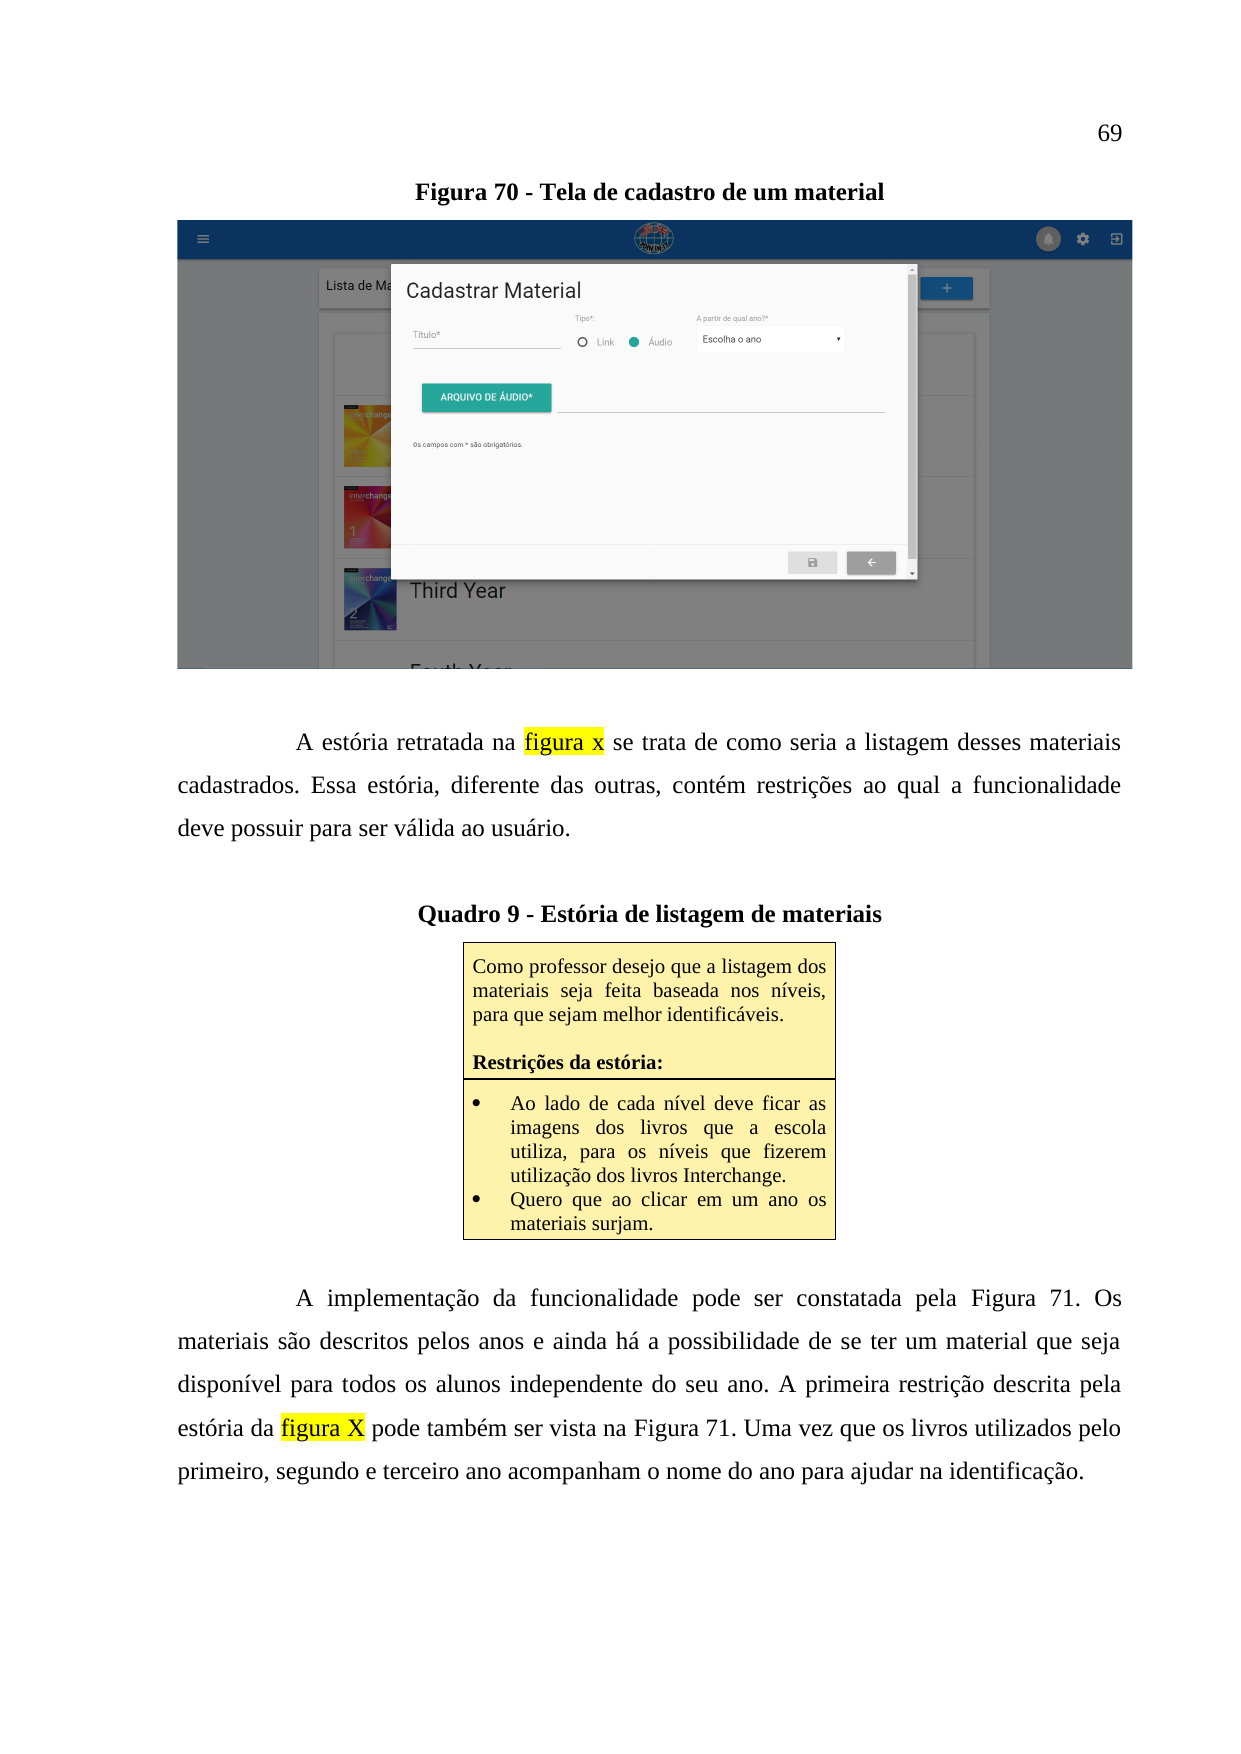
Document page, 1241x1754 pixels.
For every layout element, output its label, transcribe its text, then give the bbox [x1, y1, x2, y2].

list Quero que ao clicar em um ano os materiais surjam. [464, 1175, 835, 1239]
text Restrições da estória: [464, 1038, 835, 1078]
text A estória retratada na figura x se trata de como seria a listagem desses materiais cadastrados. Essa estória, diferente das outras, contém restrições ao qual a funcionalidade deve possuir para ser válida ao usuário. [177, 727, 1122, 842]
text Como professor desejo que a listagem dos materiais seja feita baseada nos níveis, para que sejam melhor identificáveis. [464, 943, 835, 1014]
picture [177, 220, 1133, 669]
list Ao lado de cada nível deve ficar as imagens dos livros que a escola utiliza, para os níveis que fizerem utilização dos livros Interchange. [464, 1080, 835, 1175]
